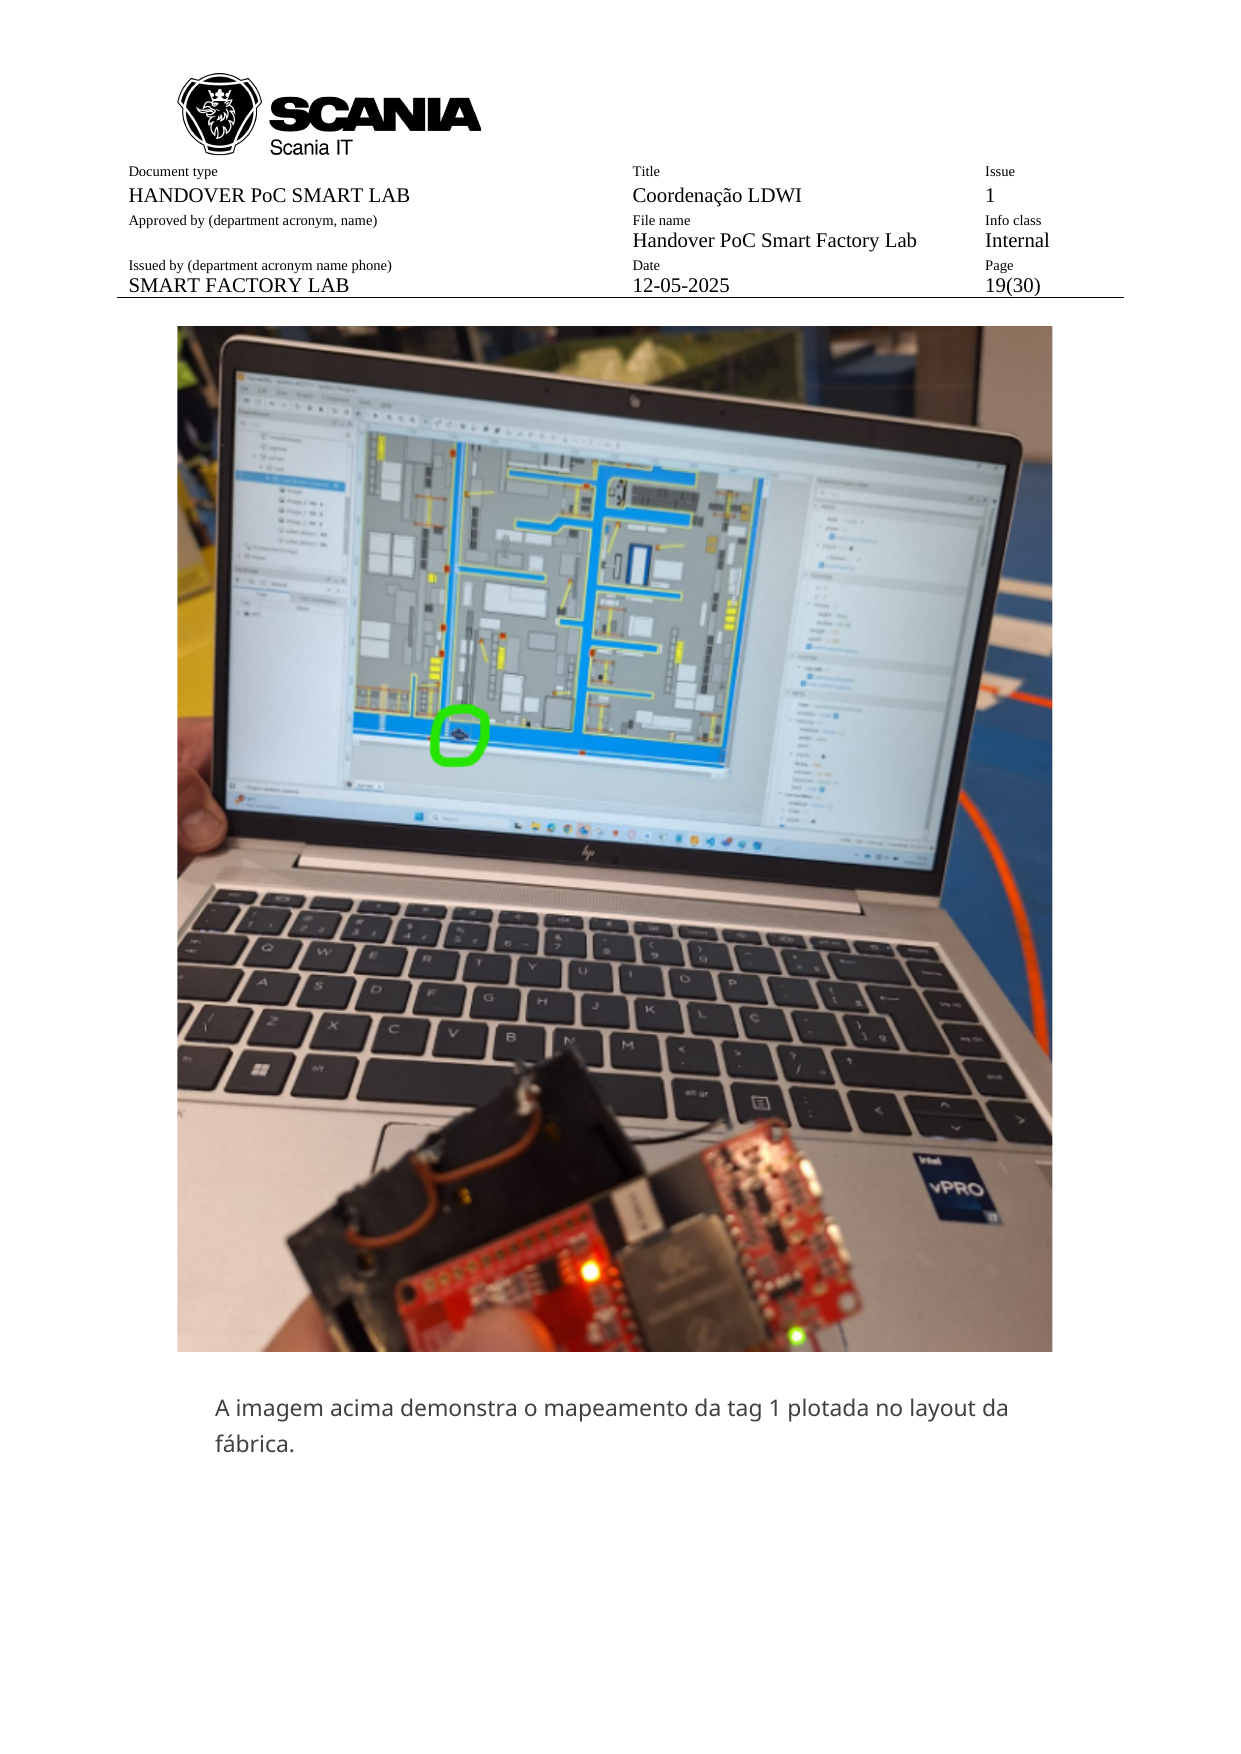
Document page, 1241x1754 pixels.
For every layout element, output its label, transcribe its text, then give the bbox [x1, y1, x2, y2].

picture [177, 73, 482, 159]
picture [177, 326, 1053, 1352]
list A imagem acima demonstra o mapeamento da tag 1 plotada no layout da fábrica. [177, 1356, 1063, 1459]
